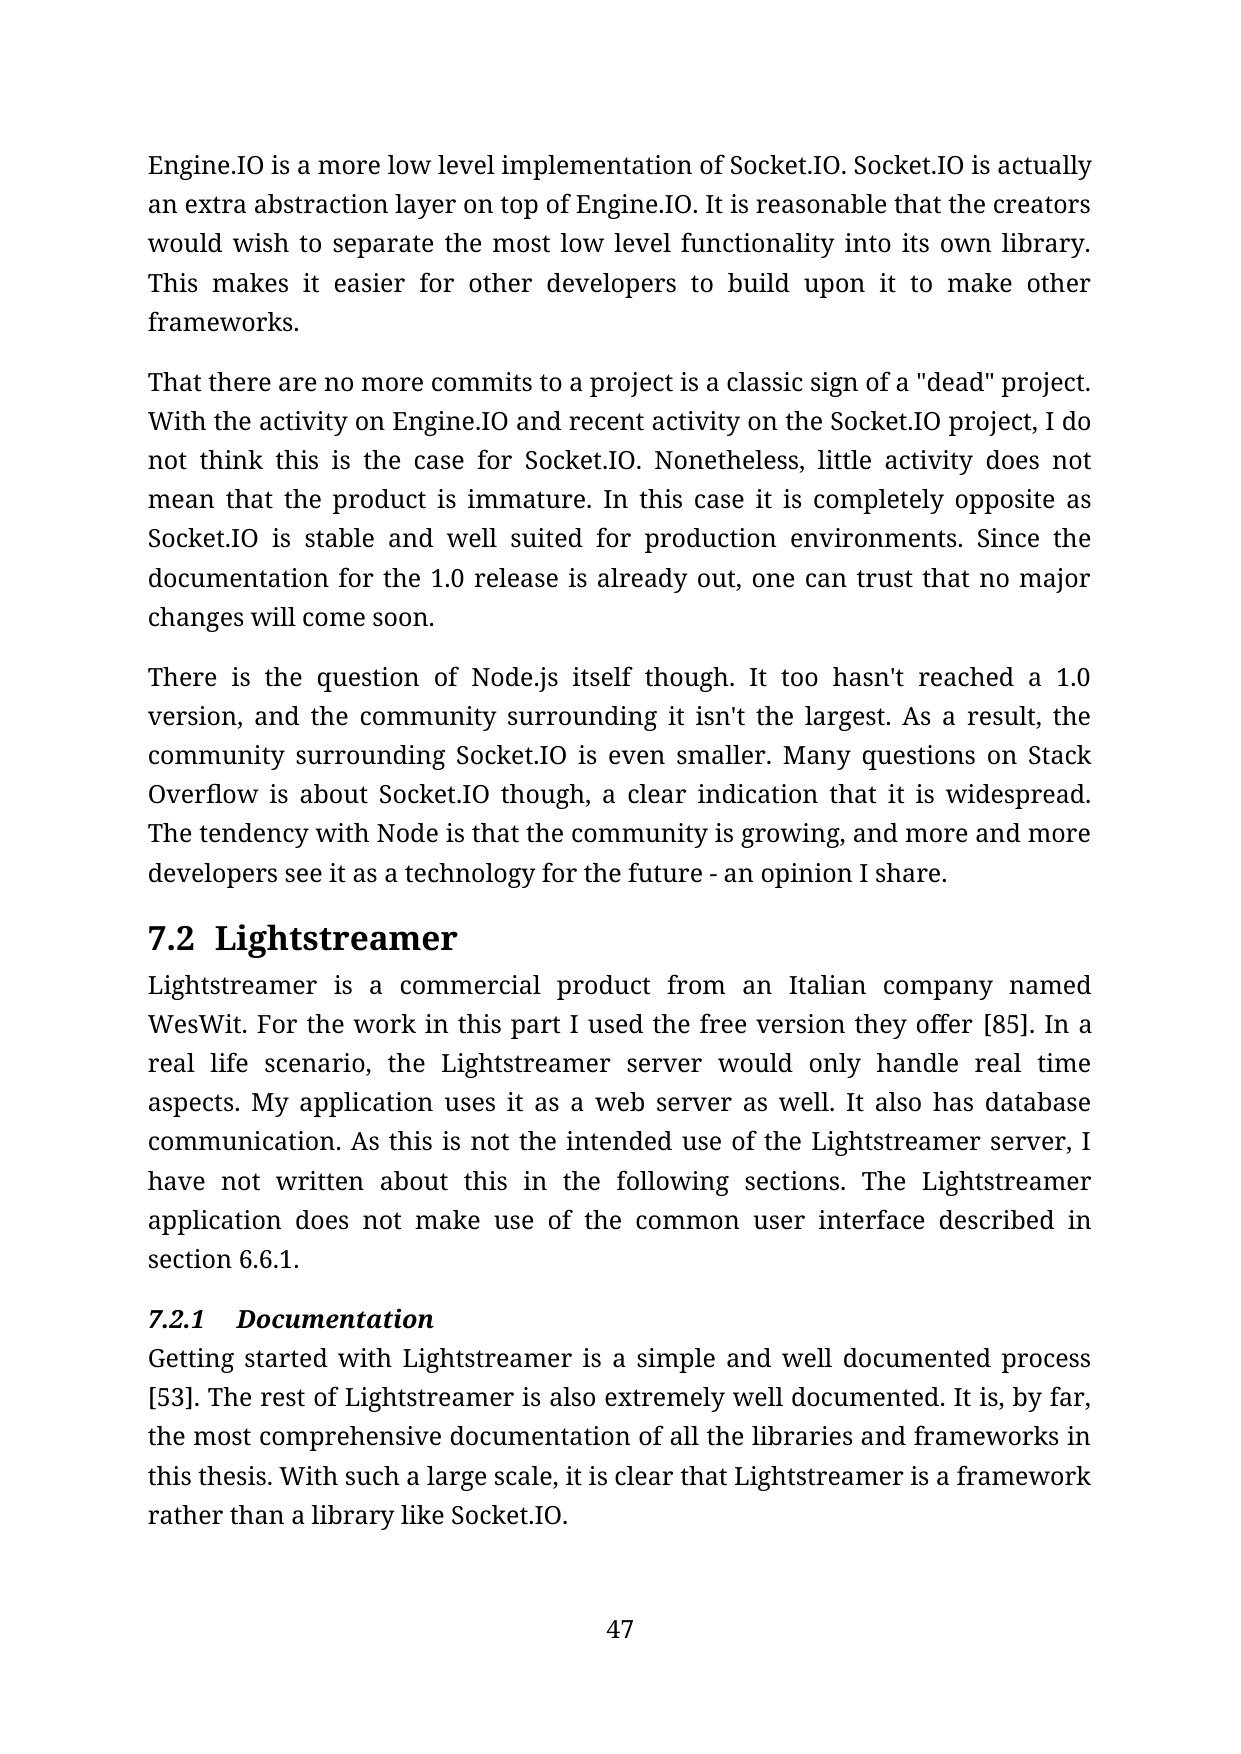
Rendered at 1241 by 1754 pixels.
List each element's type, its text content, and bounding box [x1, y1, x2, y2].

subtitle Documentation [148, 1302, 1092, 1336]
text There is the question of Node.js itself though. It too hasn't reached a 1.0 version, and the community surrounding it isn't the largest. As a result, the community surrounding Socket.IO is even smaller. Many questions on Stack Overflow is about Socket.IO though, a clear indication that it is widespread. The tendency with Node is that the community is growing, and more and more developers see it as a technology for the future - an opinion I share. [148, 659, 1092, 889]
subtitle Lightstreamer [148, 915, 1092, 961]
text Lightstreamer is a commercial product from an Italian company named WesWit. For the work in this part I used the free version they offer [85]. In a real life scenario, the Lightstreamer server would only handle real time aspects. My application uses it as a web server as well. It also has database communication. As this is not the intended use of the Lightstreamer server, I have not written about this in the following sections. The Lightstreamer application does not make use of the common user interface described in section 6.6.1. [148, 967, 1092, 1276]
text Getting started with Lightstreamer is a simple and well documented process [53]. The rest of Lightstreamer is also extremely well documented. It is, by far, the most comprehensive documentation of all the libraries and frameworks in this thesis. With such a large scale, it is clear that Lightstreamer is a framework rather than a library like Socket.IO. [148, 1341, 1092, 1531]
text That there are no more commits to a project is a classic sign of a "dead" project. With the activity on Engine.IO and recent activity on the Socket.IO project, I do not think this is the case for Socket.IO. Nonetheless, little activity does not mean that the product is immature. In this case it is completely opposite as Socket.IO is stable and well suited for production environments. Since the documentation for the 1.0 release is already out, one can trust that no major changes will come soon. [148, 364, 1092, 633]
text Engine.IO is a more low level implementation of Socket.IO. Socket.IO is actually an extra abstraction layer on top of Engine.IO. It is reasonable that the creators would wish to separate the most low level functionality into its own library. This makes it easier for other developers to build upon it to make other frameworks. [148, 148, 1092, 338]
